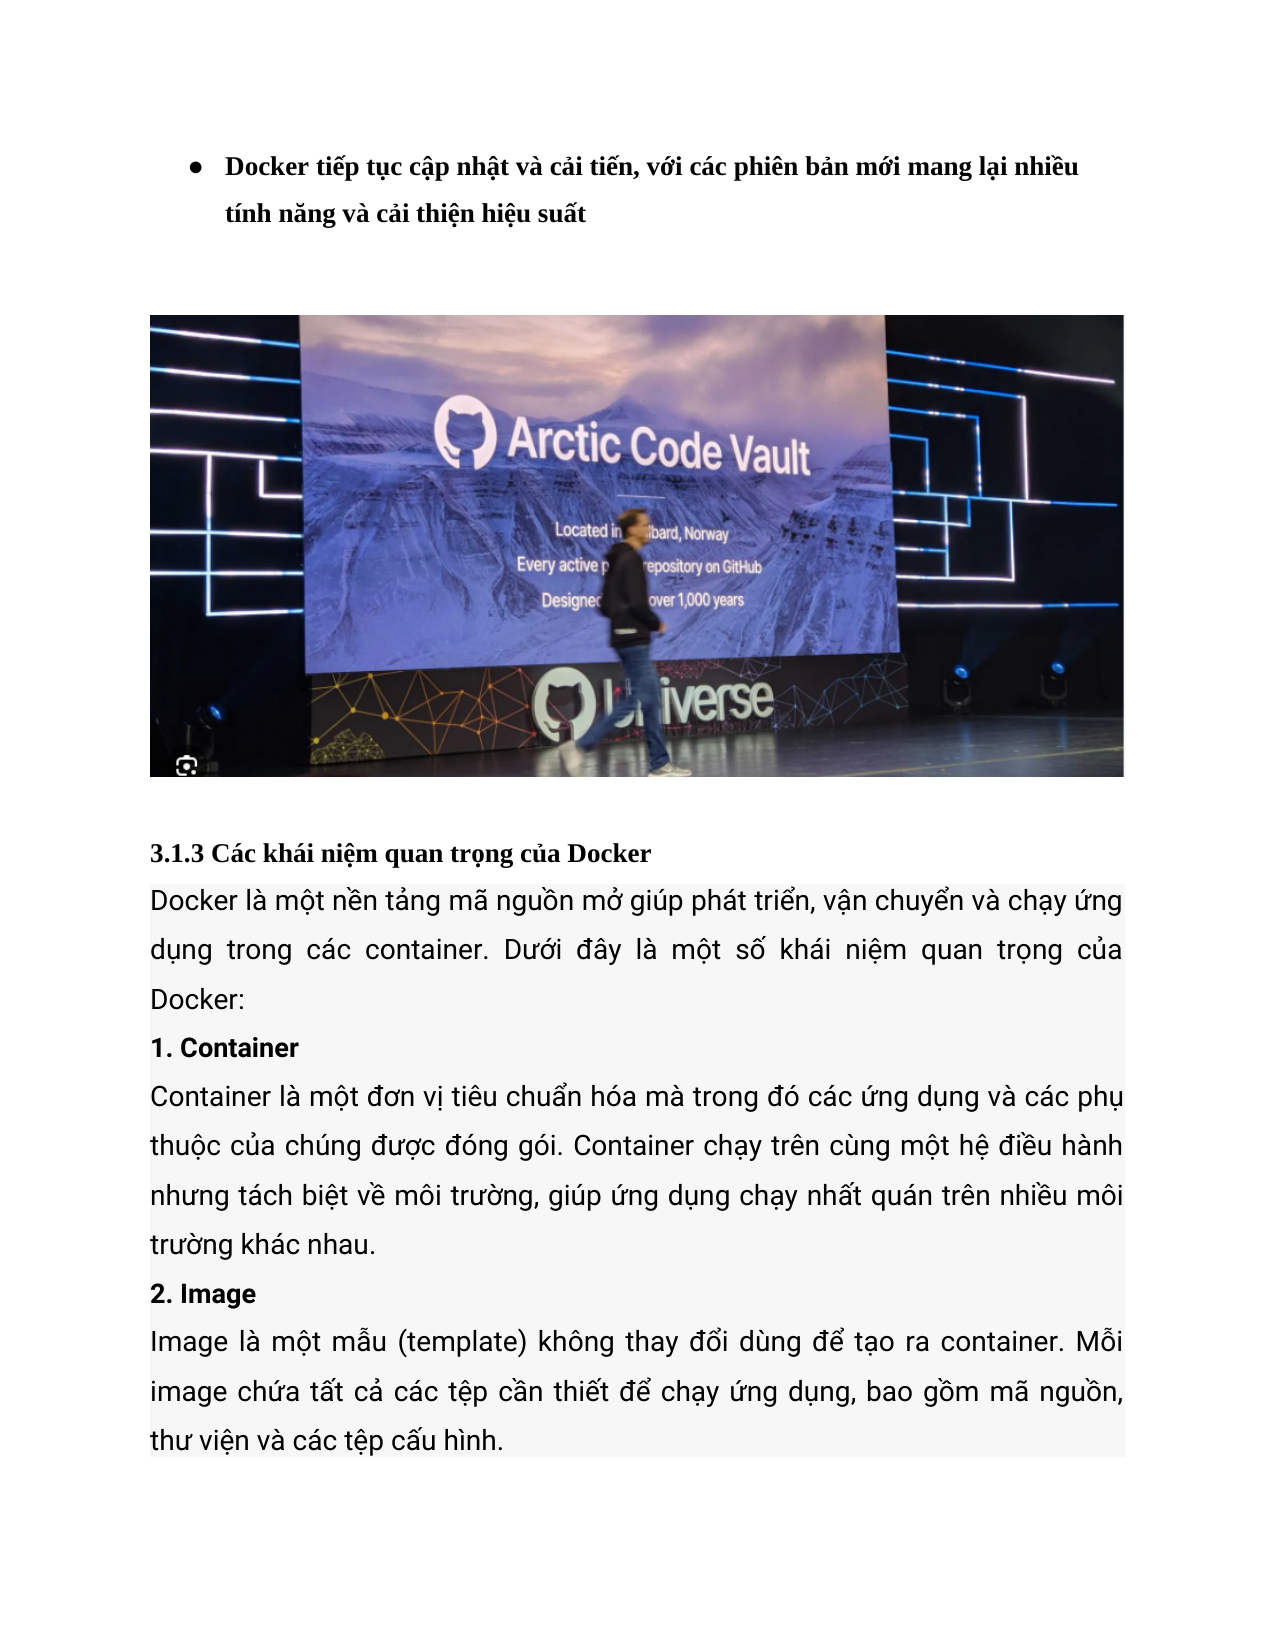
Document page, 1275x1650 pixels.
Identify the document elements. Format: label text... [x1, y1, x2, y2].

text Image là một mẫu (template) không thay đổi dùng để tạo ra container. Mỗi image chứa tất cả các tệp cần thiết để chạy ứng dụng, bao gồm mã nguồn, thư viện và các tệp cấu hình. [150, 1326, 1125, 1457]
subtitle 1. Container [150, 1032, 1125, 1064]
list Docker tiếp tục cập nhật và cải tiến, với các phiên bản mới mang lại nhiều tính năng và cải thiện hiệu suất [187, 150, 1125, 228]
subtitle 3.1.3 Các khái niệm quan trọng của Docker [150, 837, 1125, 868]
text Docker là một nền tảng mã nguồn mở giúp phát triển, vận chuyển và chạy ứng dụng trong các container. Dưới đây là một số khái niệm quan trọng của Docker: [150, 884, 1125, 1016]
text Container là một đơn vị tiêu chuẩn hóa mà trong đó các ứng dụng và các phụ thuộc của chúng được đóng gói. Container chạy trên cùng một hệ điều hành nhưng tách biệt về môi trường, giúp ứng dụng chạy nhất quán trên nhiều môi trường khác nhau. [150, 1080, 1125, 1261]
picture [150, 315, 1125, 777]
subtitle 2. Image [150, 1278, 1125, 1310]
